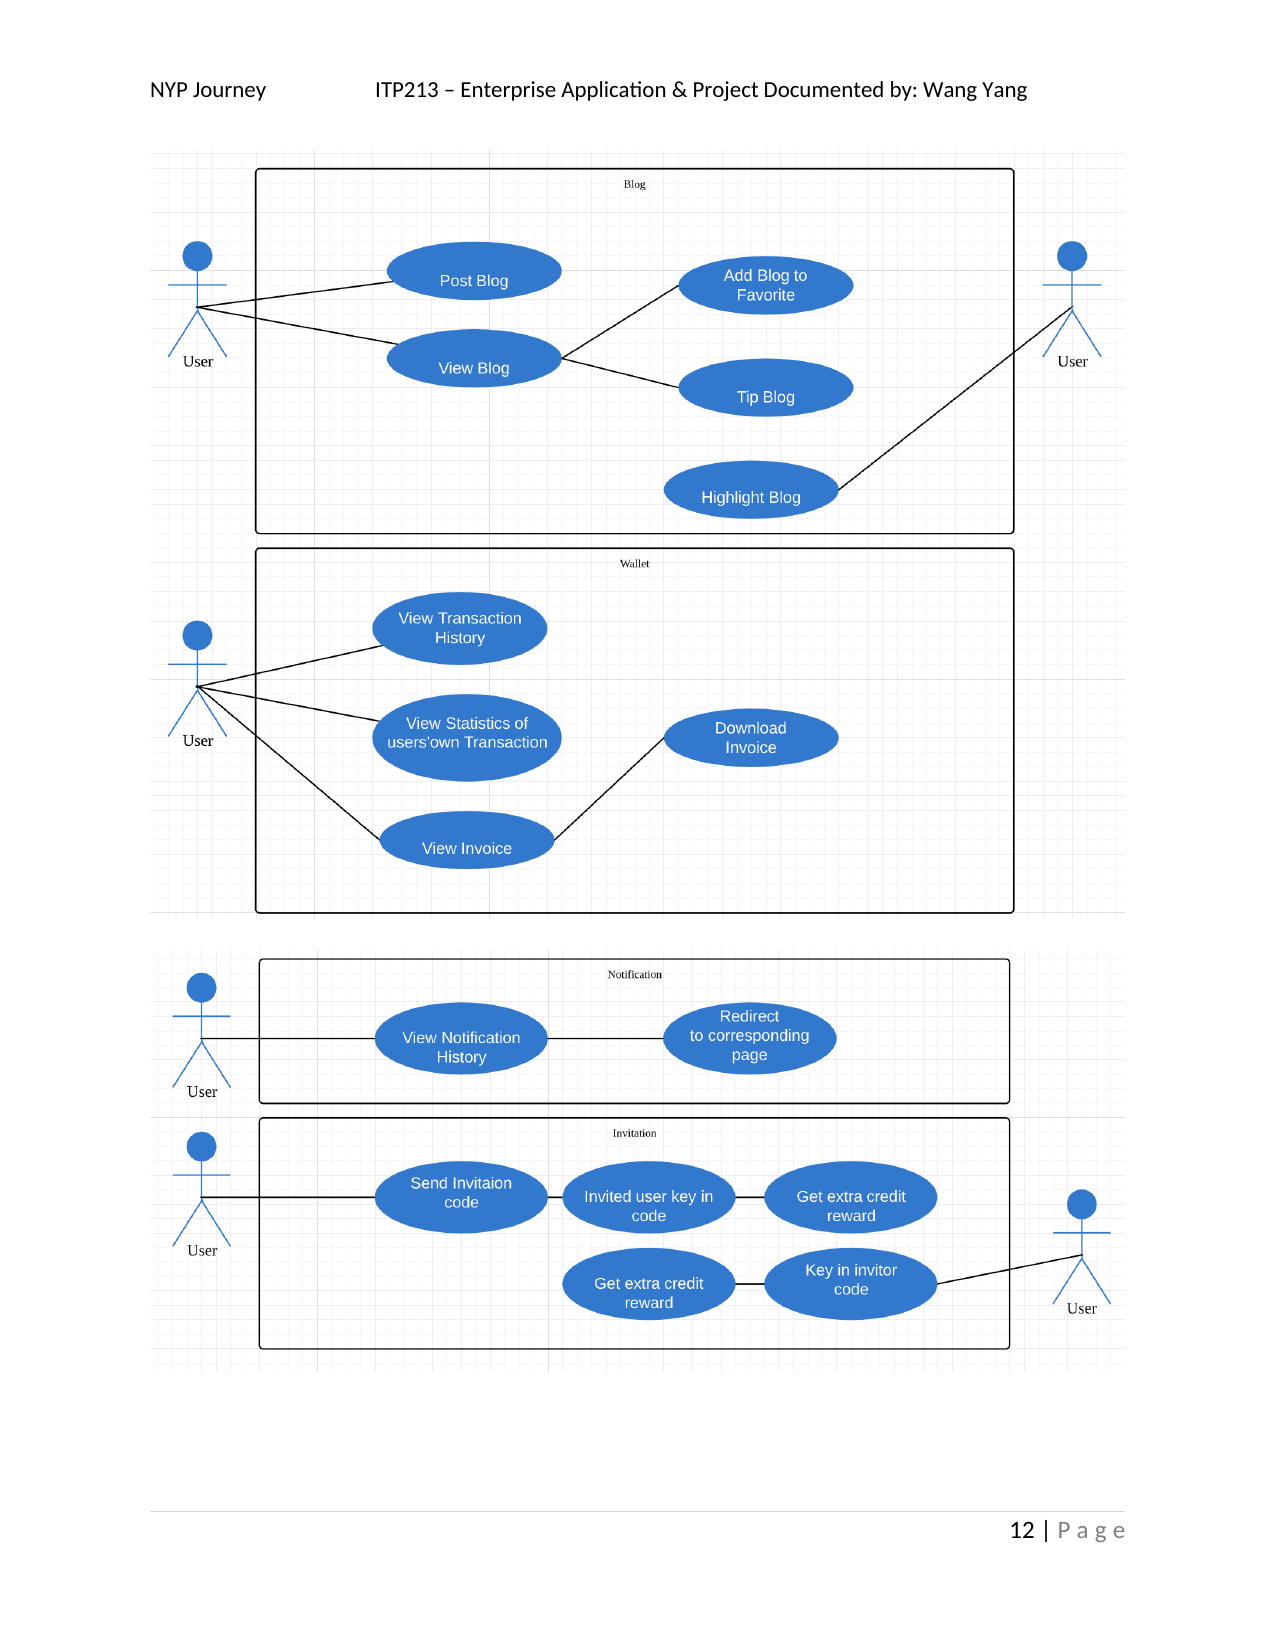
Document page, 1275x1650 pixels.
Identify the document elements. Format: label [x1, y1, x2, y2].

picture [150, 950, 1125, 1372]
picture [150, 150, 1125, 919]
